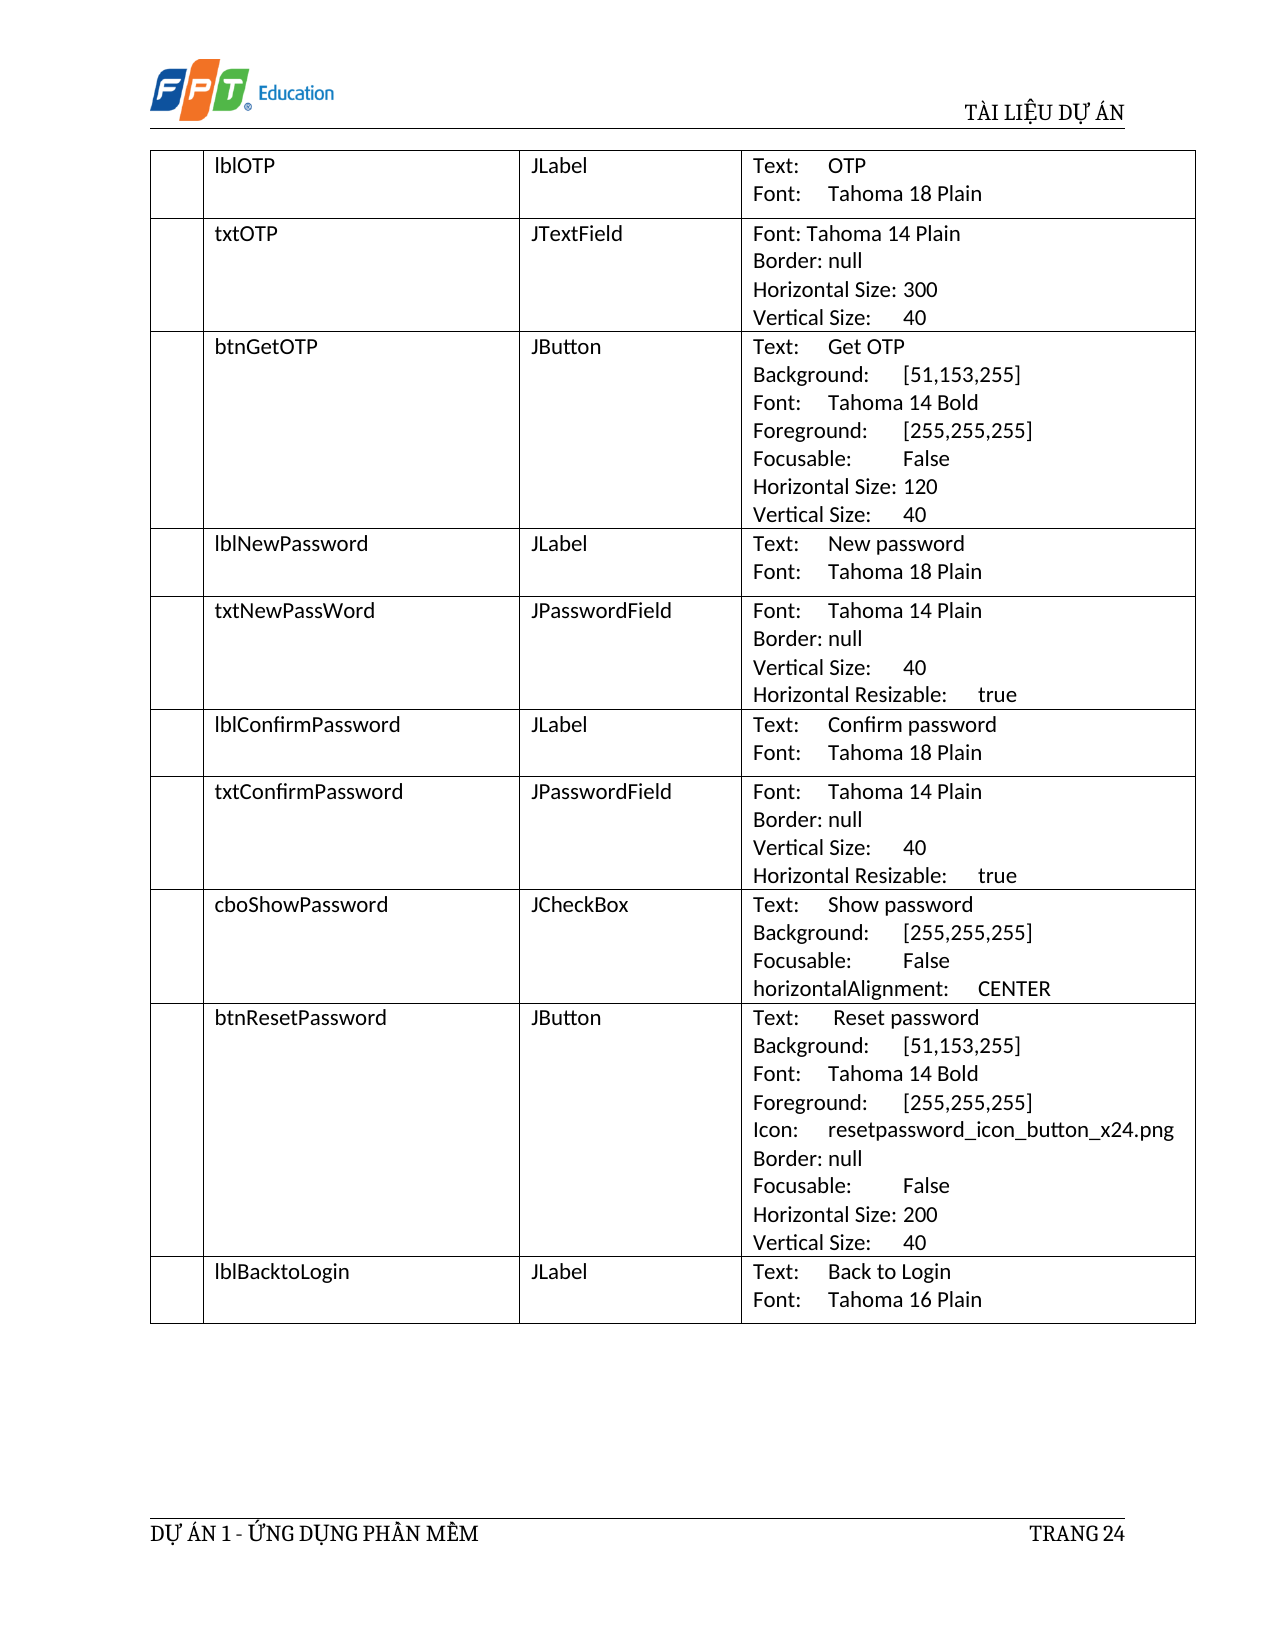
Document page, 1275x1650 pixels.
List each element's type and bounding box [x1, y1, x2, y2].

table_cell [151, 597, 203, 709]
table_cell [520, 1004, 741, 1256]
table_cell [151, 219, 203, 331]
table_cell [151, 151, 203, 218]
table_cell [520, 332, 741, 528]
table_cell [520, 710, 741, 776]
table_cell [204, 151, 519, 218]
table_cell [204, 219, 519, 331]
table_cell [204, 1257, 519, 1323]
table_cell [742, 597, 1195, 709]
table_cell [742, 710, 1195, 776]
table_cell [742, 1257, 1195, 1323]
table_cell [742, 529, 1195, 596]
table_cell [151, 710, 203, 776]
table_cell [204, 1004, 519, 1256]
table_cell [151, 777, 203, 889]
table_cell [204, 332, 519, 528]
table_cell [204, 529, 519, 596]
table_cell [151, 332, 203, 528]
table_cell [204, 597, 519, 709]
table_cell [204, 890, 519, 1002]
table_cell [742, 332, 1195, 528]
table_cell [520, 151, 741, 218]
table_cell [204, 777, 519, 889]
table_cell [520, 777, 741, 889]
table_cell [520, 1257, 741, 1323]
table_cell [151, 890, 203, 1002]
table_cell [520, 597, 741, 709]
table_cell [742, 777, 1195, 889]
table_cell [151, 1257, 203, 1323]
picture [150, 59, 336, 121]
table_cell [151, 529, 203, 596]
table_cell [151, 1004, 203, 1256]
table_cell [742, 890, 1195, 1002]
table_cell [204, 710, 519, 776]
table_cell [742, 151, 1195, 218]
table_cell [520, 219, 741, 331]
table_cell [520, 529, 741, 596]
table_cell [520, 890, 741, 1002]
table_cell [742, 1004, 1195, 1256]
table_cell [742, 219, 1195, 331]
